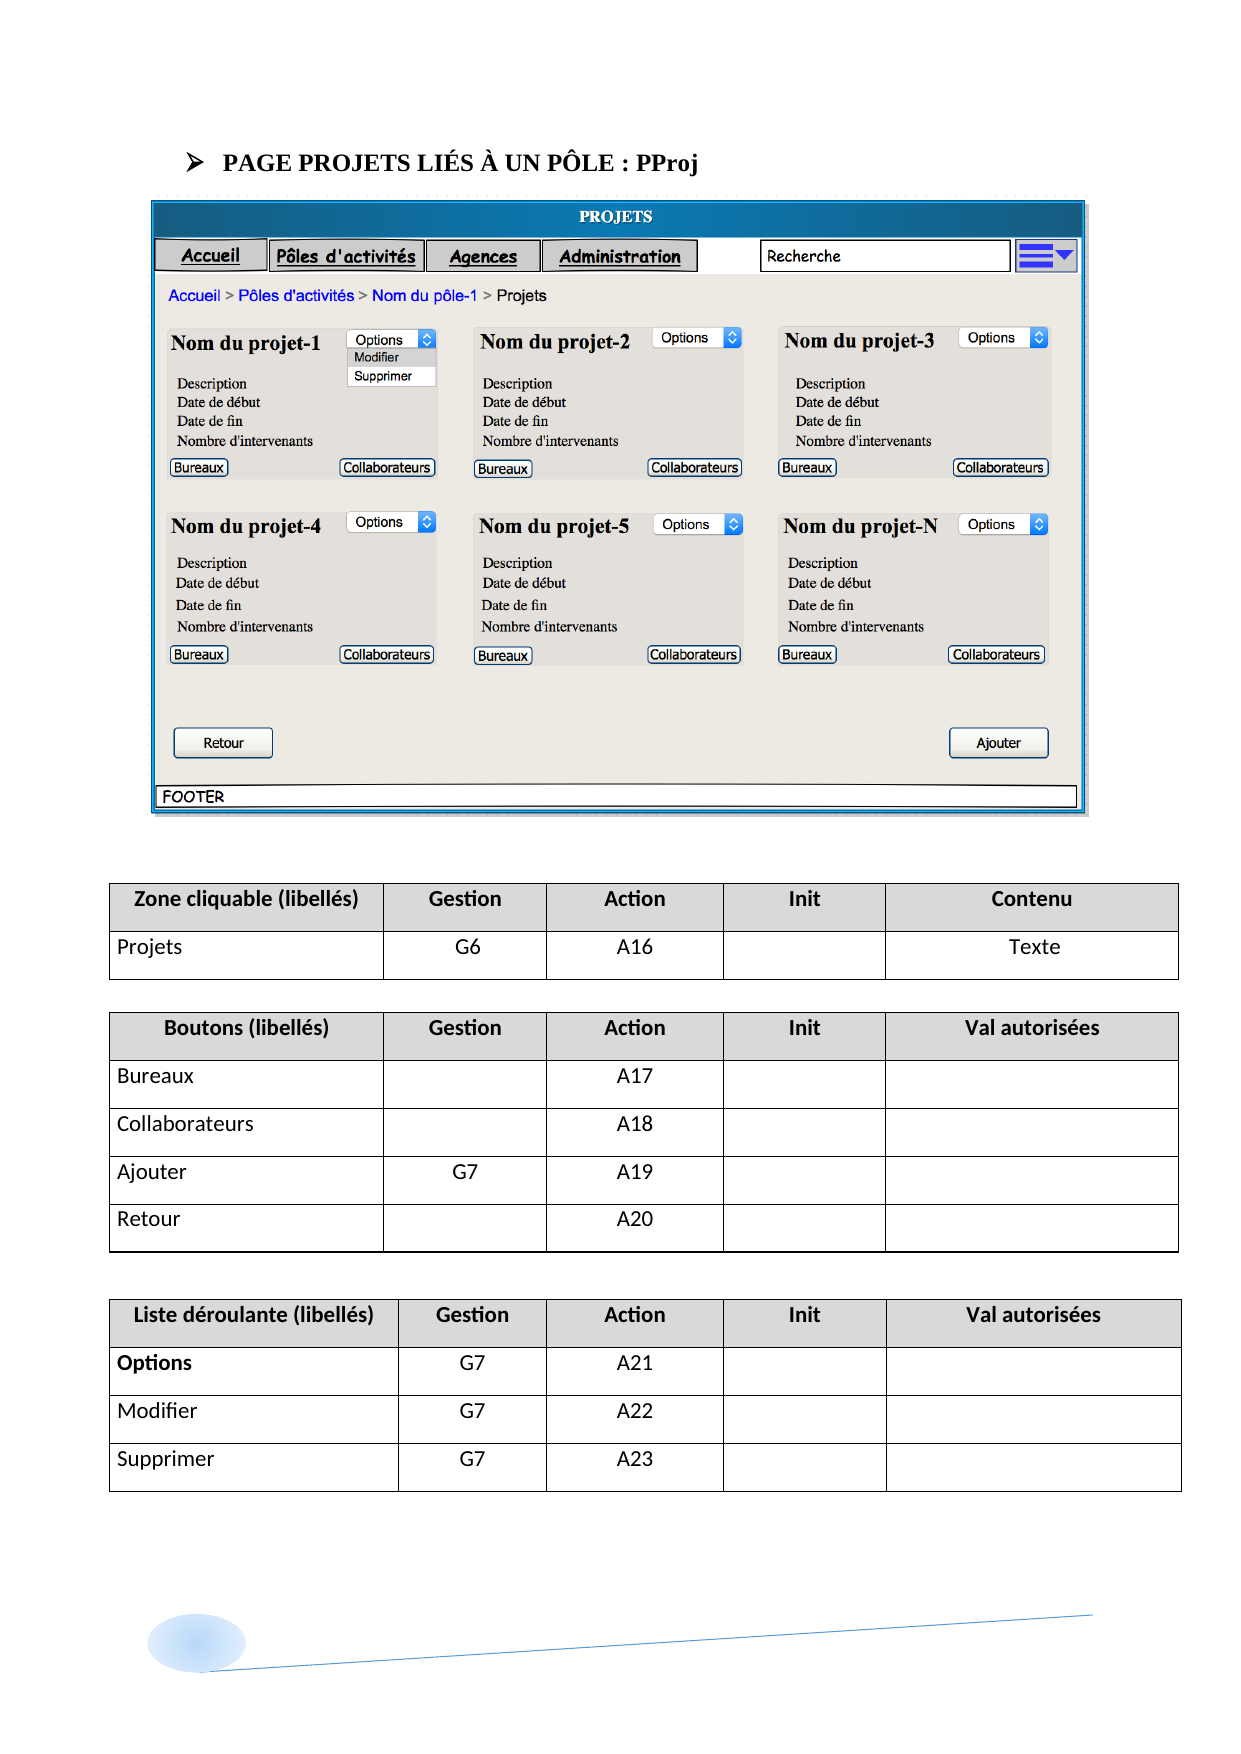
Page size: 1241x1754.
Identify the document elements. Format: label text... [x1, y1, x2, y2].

table_cell A16 [547, 932, 723, 979]
table_header Zone cliquable (libellés) [110, 884, 383, 931]
table_cell Options [110, 1348, 398, 1395]
table_cell [384, 1205, 546, 1251]
table_cell [724, 1157, 885, 1203]
table_header Action [547, 884, 723, 931]
table_header Gestion [399, 1300, 546, 1347]
table_header Liste déroulante (libellés) [110, 1300, 398, 1347]
table_cell Ajouter [110, 1157, 383, 1203]
table_cell [887, 1396, 1181, 1443]
table_cell G6 [384, 932, 546, 979]
table_cell A20 [547, 1205, 723, 1251]
table_header Action [547, 1300, 723, 1347]
list PAGE PROJETS LIÉS À UN PÔLE : PProj [185, 148, 1093, 176]
table_cell Gestion [384, 1013, 546, 1060]
table_cell [886, 1109, 1178, 1156]
table_cell A22 [547, 1396, 723, 1443]
table_cell A21 [547, 1348, 723, 1395]
table_cell A19 [547, 1157, 723, 1203]
table_cell [886, 1205, 1178, 1251]
table_cell Supprimer [110, 1444, 398, 1491]
table_cell [903, 979, 1218, 1012]
table_cell A23 [547, 1444, 723, 1491]
table_cell [886, 1157, 1178, 1203]
picture [147, 195, 1091, 818]
table_cell [886, 980, 903, 1012]
table_cell [886, 1061, 1178, 1108]
table_cell A17 [547, 1061, 723, 1108]
table_cell Collaborateurs [110, 1109, 383, 1156]
table_cell [724, 932, 885, 979]
table_cell [384, 1061, 546, 1108]
table_header Contenu [886, 884, 1178, 931]
table_cell Boutons (libellés) [110, 1013, 383, 1060]
table_cell [887, 1348, 1181, 1395]
table_cell [384, 1109, 546, 1156]
table_cell Retour [110, 1205, 383, 1251]
table_cell G7 [399, 1348, 546, 1395]
table_cell [724, 1348, 886, 1395]
table_cell [724, 1396, 886, 1443]
table_cell [724, 1109, 885, 1156]
table_cell [887, 1444, 1181, 1491]
table_cell Init [724, 1013, 885, 1060]
table_cell [724, 1205, 885, 1251]
table_cell Val autorisées [886, 1013, 1178, 1060]
table_header Init [724, 1300, 886, 1347]
table_header Init [724, 884, 885, 931]
table_cell [110, 980, 384, 1012]
table_cell G7 [399, 1444, 546, 1491]
table_cell [384, 980, 546, 1012]
table_cell G7 [399, 1396, 546, 1443]
table_header Gestion [384, 884, 546, 931]
table_cell G7 [384, 1157, 546, 1203]
table_cell A18 [547, 1109, 723, 1156]
table_cell Bureaux [110, 1061, 383, 1108]
table_header Val autorisées [887, 1300, 1181, 1347]
table_cell Texte [886, 932, 1178, 979]
table_cell [724, 1061, 885, 1108]
table_cell [724, 1444, 886, 1491]
table_cell Action [547, 1013, 723, 1060]
table_cell [724, 980, 886, 1012]
table_cell [546, 980, 723, 1012]
table_cell Projets [110, 932, 383, 979]
table_cell Modifier [110, 1396, 398, 1443]
